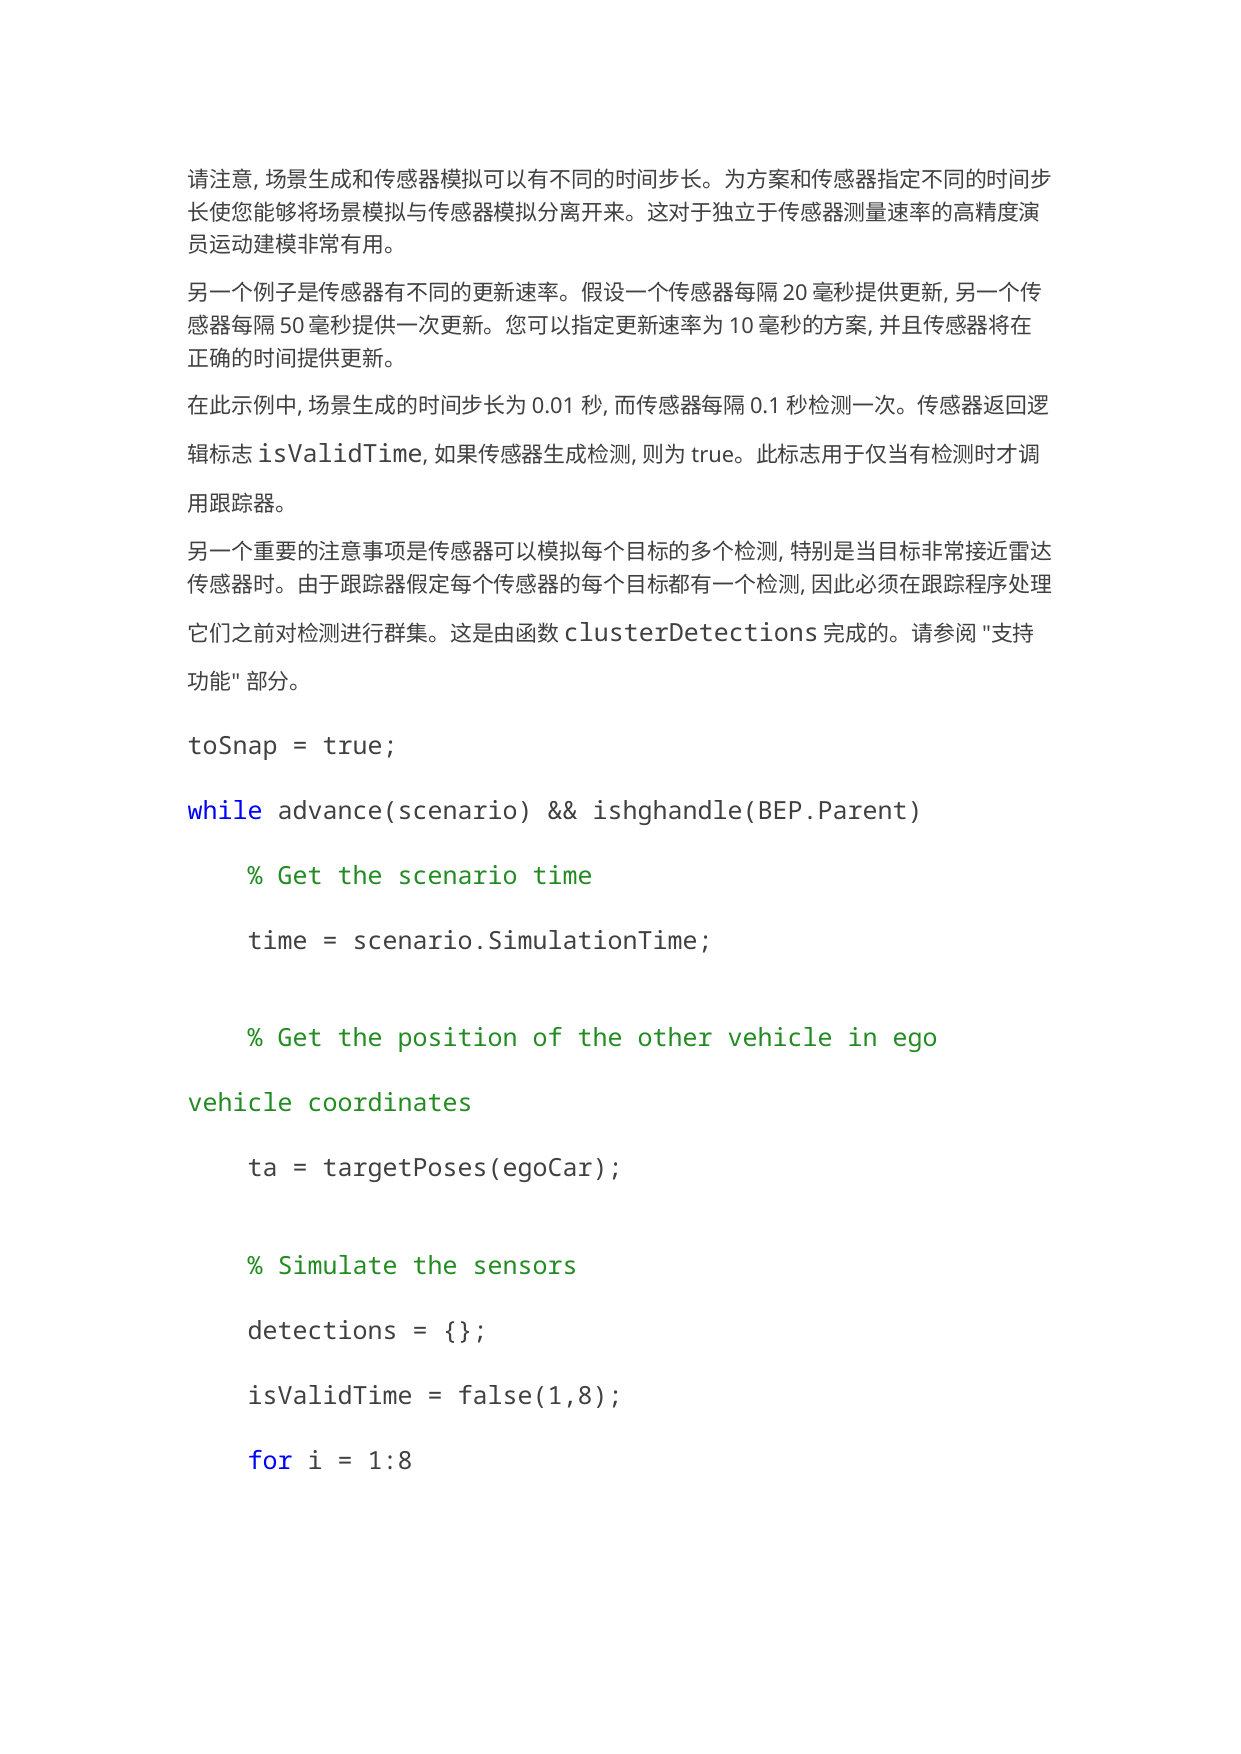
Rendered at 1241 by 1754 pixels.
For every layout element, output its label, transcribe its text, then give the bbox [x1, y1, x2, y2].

text 另一个例子是传感器有不同的更新速率。假设一个传感器每隔20毫秒提供更新, 另一个传感器每隔50毫秒提供一次更新。您可以指定更新速率为10毫秒的方案, 并且传感器将在正确的时间提供更新。 [187, 275, 1053, 373]
text % Get the position of the other vehicle in ego vehicle coordinates [187, 1004, 1053, 1134]
text toSnap = true; [187, 712, 1053, 777]
text time = scenario.SimulationTime; [187, 907, 1053, 972]
text for i = 1:8 [187, 1427, 1053, 1492]
text detections = {}; [187, 1297, 1053, 1362]
text 在此示例中, 场景生成的时间步长为0.01 秒, 而传感器每隔0.1 秒检测一次。传感器返回逻辑标志isValidTime, 如果传感器生成检测, 则为 true。此标志用于仅当有检测时才调用跟踪器。 [187, 388, 1053, 518]
text isValidTime = false(1,8); [187, 1362, 1053, 1427]
text % Simulate the sensors [187, 1232, 1053, 1297]
text 另一个重要的注意事项是传感器可以模拟每个目标的多个检测, 特别是当目标非常接近雷达传感器时。由于跟踪器假定每个传感器的每个目标都有一个检测, 因此必须在跟踪程序处理它们之前对检测进行群集。这是由函数clusterDetections完成的。请参阅 "支持功能" 部分。 [187, 534, 1053, 696]
text ta = targetPoses(egoCar); [187, 1134, 1053, 1199]
text % Get the scenario time [187, 842, 1053, 907]
text 请注意, 场景生成和传感器模拟可以有不同的时间步长。为方案和传感器指定不同的时间步长使您能够将场景模拟与传感器模拟分离开来。这对于独立于传感器测量速率的高精度演员运动建模非常有用。 [187, 162, 1053, 259]
text while advance(scenario) && ishghandle(BEP.Parent) [187, 777, 1053, 842]
